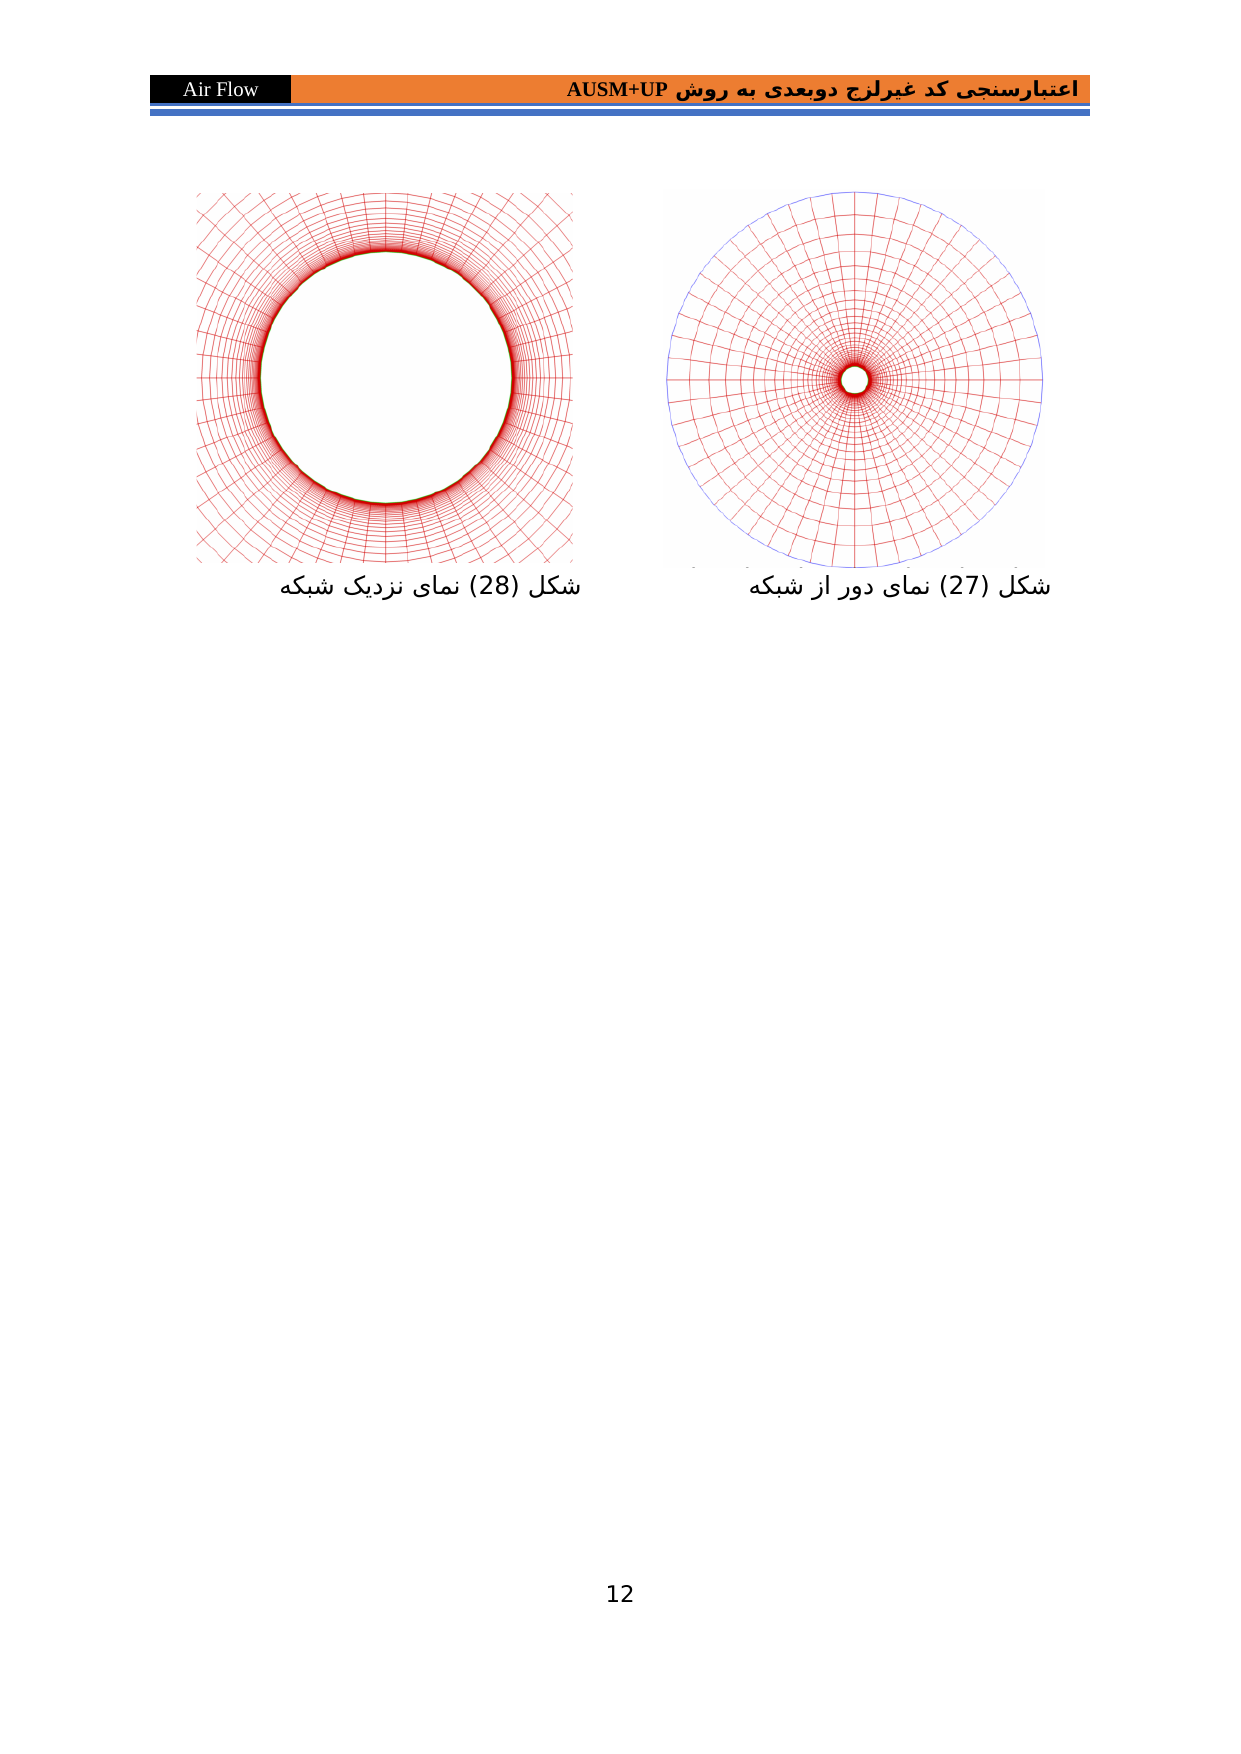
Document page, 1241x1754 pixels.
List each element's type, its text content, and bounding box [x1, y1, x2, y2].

table_cell نمای دور از شبکه [620, 572, 1089, 638]
table_header [150, 189, 619, 572]
picture [196, 193, 573, 563]
table_cell نمای نزدیک شبکه [150, 572, 619, 638]
picture [663, 189, 1046, 568]
table_header [620, 189, 1089, 572]
